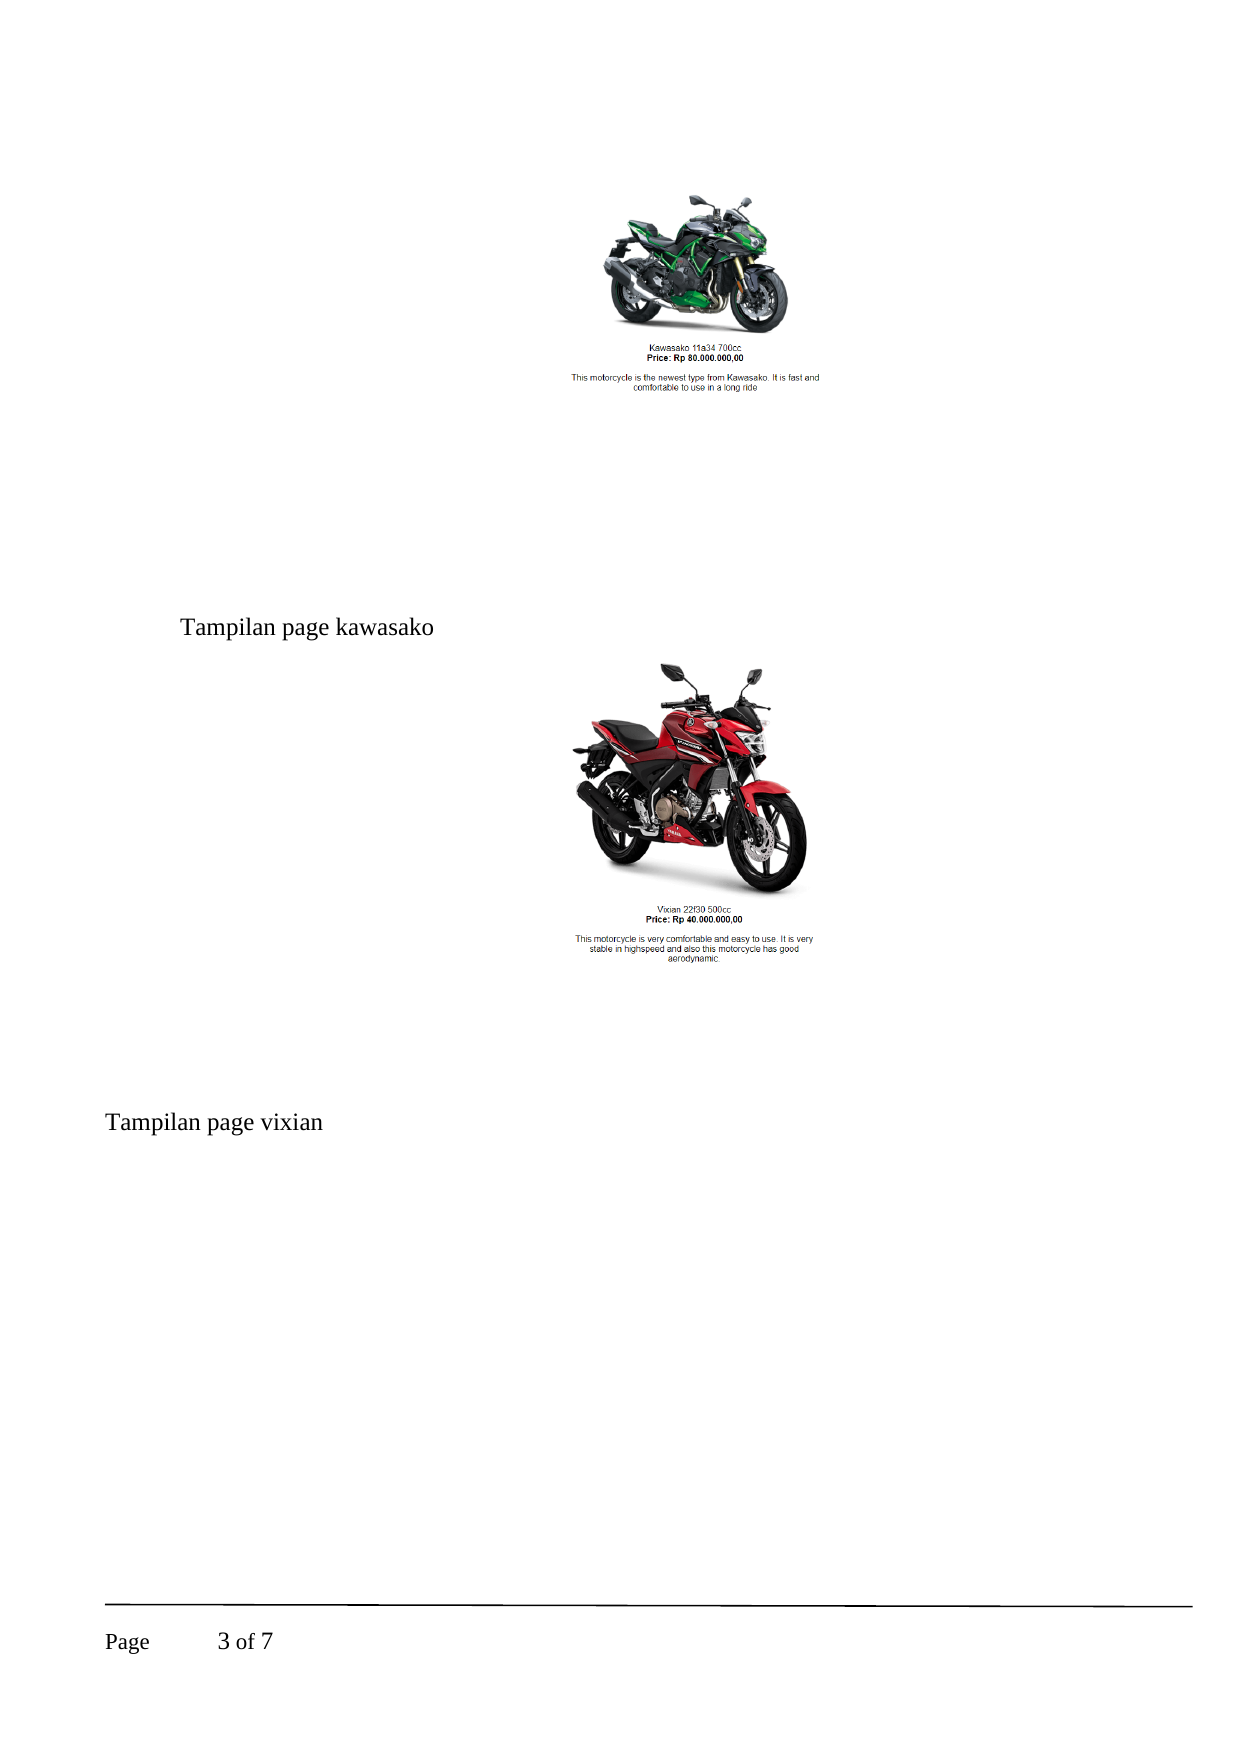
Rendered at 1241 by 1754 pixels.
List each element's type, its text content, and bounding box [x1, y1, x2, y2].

text Tampilan page vixian [105, 1107, 1135, 1136]
picture [180, 655, 1211, 1093]
picture [180, 189, 1211, 598]
text Tampilan page kawasako [180, 612, 1135, 641]
